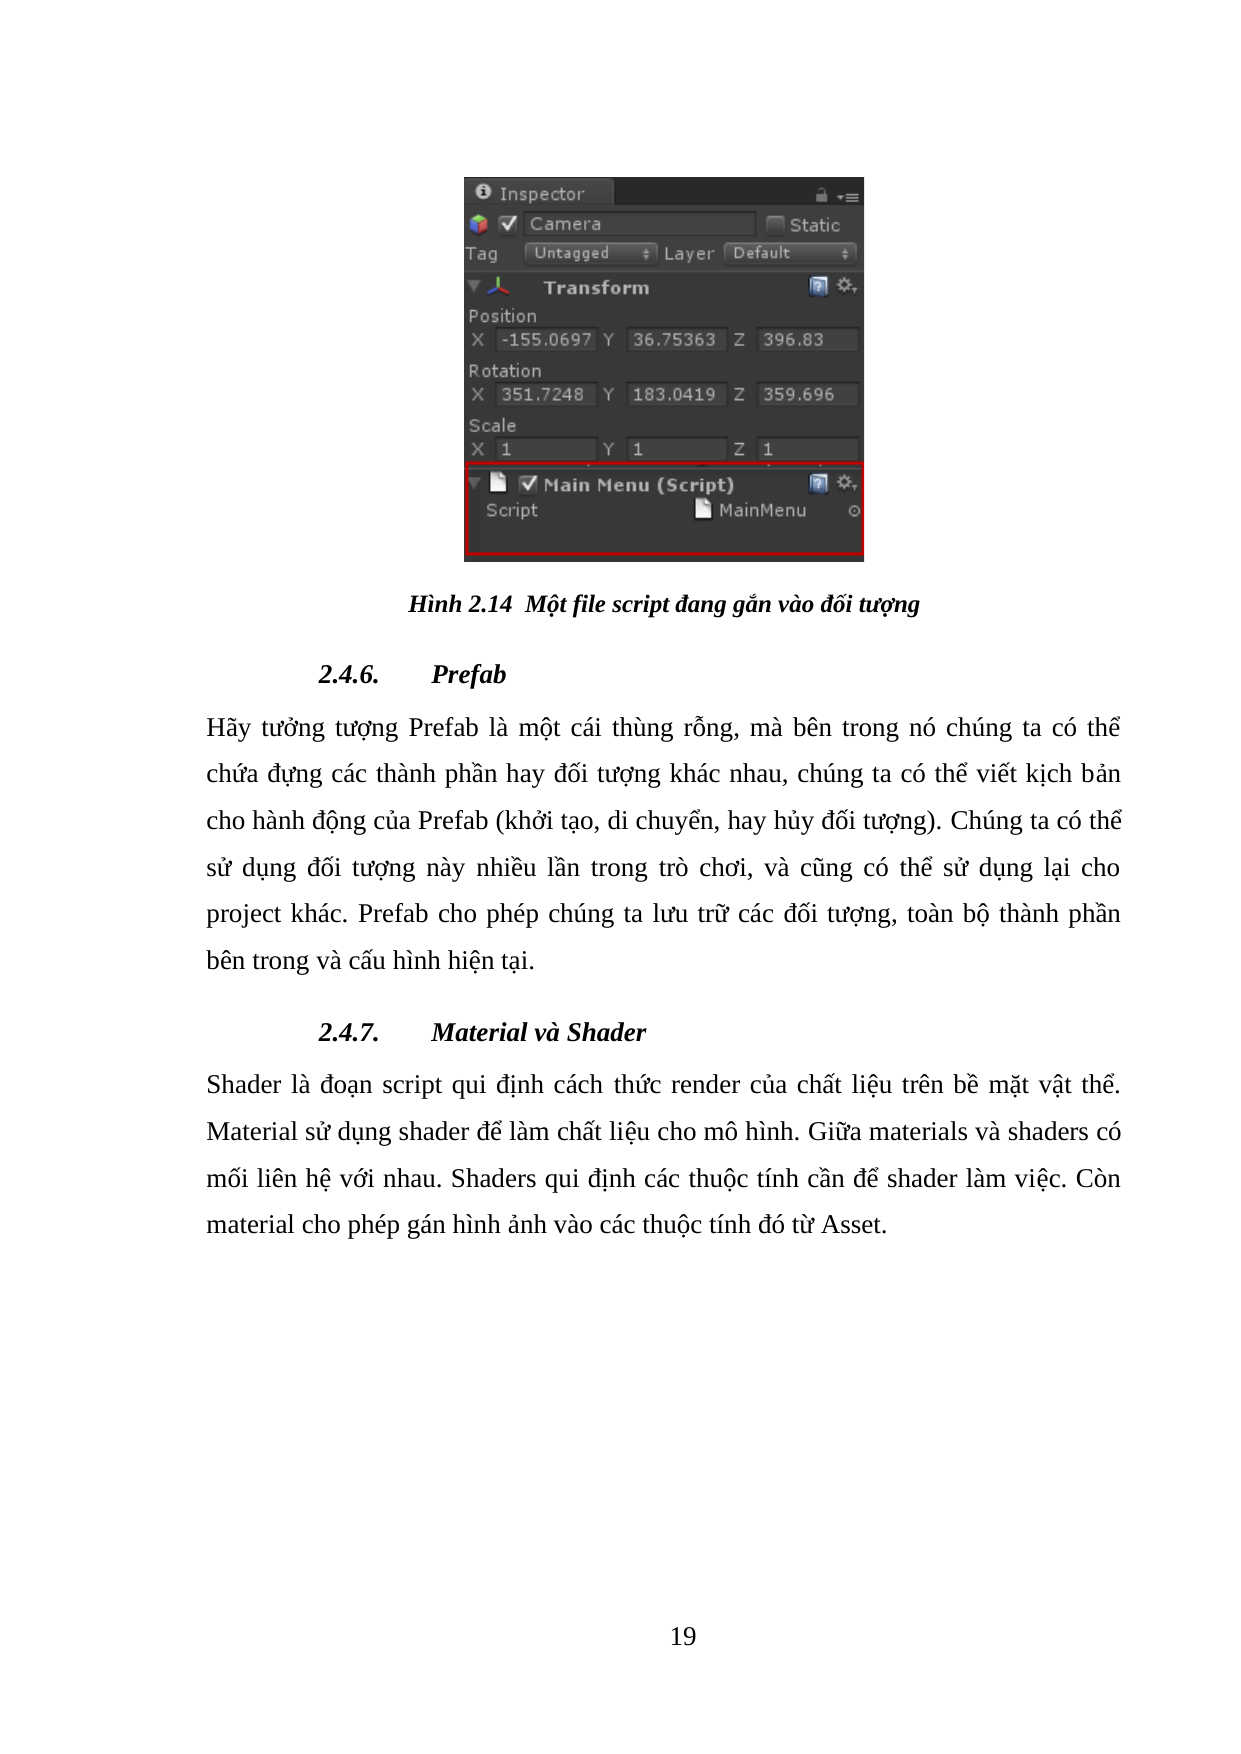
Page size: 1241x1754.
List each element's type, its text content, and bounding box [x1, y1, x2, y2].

subtitle Material và Shader [281, 1016, 1122, 1047]
picture [464, 177, 865, 562]
text Hãy tưởng tượng Prefab là một cái thùng rỗng, mà bên trong nó chúng ta có thể chứa đựng các thành phần hay đối tượng khác nhau, chúng ta có thể viết kịch bản cho hành động của Prefab (khởi tạo, di chuyển, hay hủy đối tượng). Chúng ta có thể sử dụng đối tượng này nhiều lần trong trò chơi, và cũng có thể sử dụng lại cho project khác. Prefab cho phép chúng ta lưu trữ các đối tượng, toàn bộ thành phần bên trong và cấu hình hiện tại. [206, 711, 1122, 975]
text Shader là đoạn script qui định cách thức render của chất liệu trên bề mặt vật thể. Material sử dụng shader để làm chất liệu cho mô hình. Giữa materials và shaders có mối liên hệ với nhau. Shaders qui định các thuộc tính cần để shader làm việc. Còn material cho phép gán hình ảnh vào các thuộc tính đó từ Asset. [206, 1068, 1122, 1240]
subtitle Prefab [281, 658, 1122, 689]
